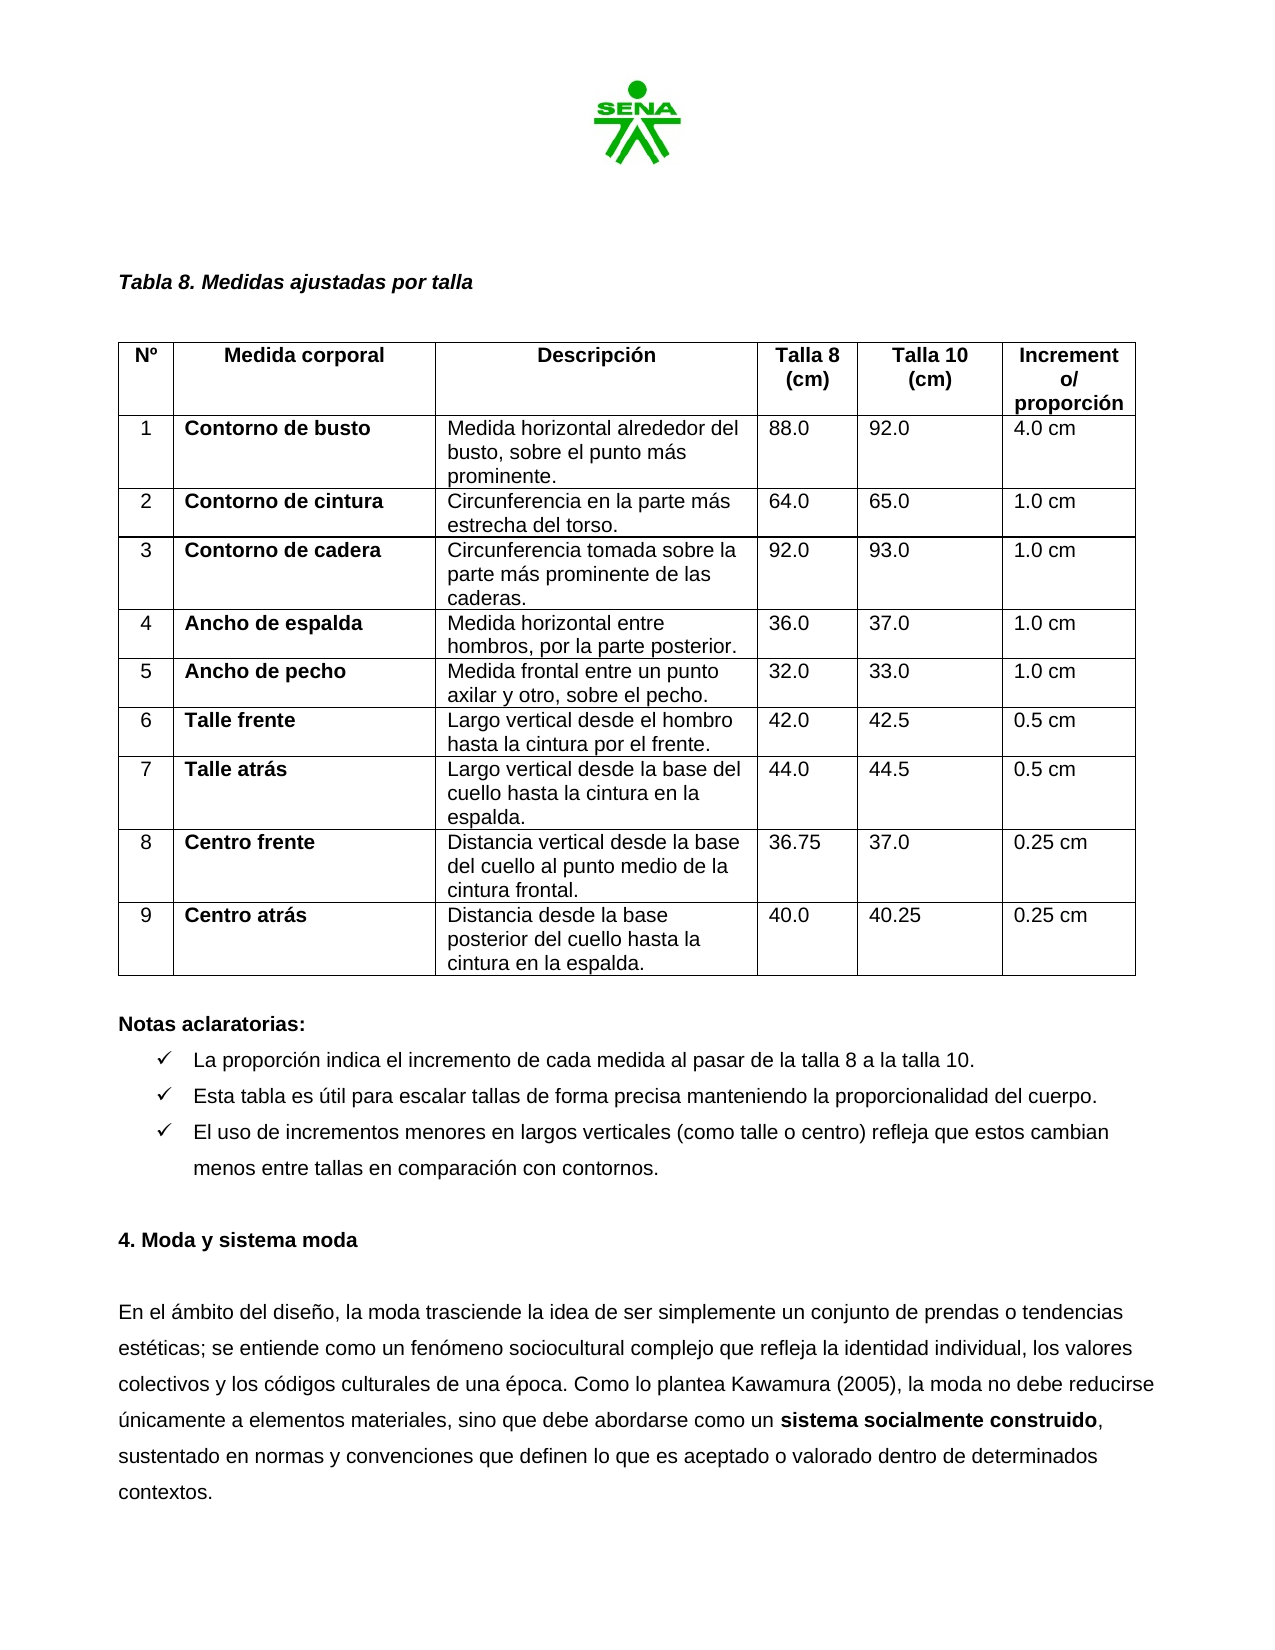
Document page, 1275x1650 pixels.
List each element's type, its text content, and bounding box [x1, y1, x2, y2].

table_cell 1.0 cm [1003, 538, 1135, 609]
table_cell 93.0 [858, 538, 1002, 609]
list El uso de incrementos menores en largos verticales (como talle o centro) refleja que estos cambian menos entre tallas en comparación con contornos. [156, 1120, 1157, 1180]
text Notas aclaratorias: [118, 1012, 1157, 1036]
table_cell Medida frontal entre un punto axilar y otro, sobre el pecho. [436, 659, 757, 707]
text En el ámbito del diseño, la moda trasciende la idea de ser simplemente un conjunto de prendas o tendencias estéticas; se entiende como un fenómeno sociocultural complejo que refleja la identidad individual, los valores colectivos y los códigos culturales de una época. Como lo plantea Kawamura (2005), la moda no debe reducirse únicamente a elementos materiales, sino que debe abordarse como un sistema socialmente construido, sustentado en normas y convenciones que definen lo que es aceptado o valorado dentro de determinados contextos. [118, 1300, 1157, 1503]
table_cell Largo vertical desde el hombro hasta la cintura por el frente. [436, 708, 757, 756]
table_cell 32.0 [758, 659, 857, 707]
list La proporción indica el incremento de cada medida al pasar de la talla 8 a la talla 10. [156, 1048, 1157, 1072]
table_cell 64.0 [758, 489, 857, 536]
table_cell 1.0 cm [1003, 489, 1135, 536]
table_cell 65.0 [858, 489, 1002, 536]
table_cell Centro atrás [174, 903, 435, 975]
table_cell 4 [119, 610, 173, 658]
table_cell Distancia desde la base posterior del cuello hasta la cintura en la espalda. [436, 903, 757, 975]
table_cell 42.5 [858, 708, 1002, 756]
table_cell 33.0 [858, 659, 1002, 707]
table_header Incremento/proporción [1003, 343, 1135, 414]
table_cell 2 [119, 489, 173, 536]
table_cell 44.5 [858, 757, 1002, 829]
table_cell 9 [119, 903, 173, 975]
table_header Nº [119, 343, 173, 414]
table_cell 92.0 [858, 416, 1002, 487]
table_header Medida corporal [174, 343, 435, 414]
table_cell Contorno de cadera [174, 538, 435, 609]
table_cell Centro frente [174, 830, 435, 902]
table_cell 1 [119, 416, 173, 487]
table_cell Ancho de espalda [174, 610, 435, 658]
table_cell 92.0 [758, 538, 857, 609]
table_cell Contorno de busto [174, 416, 435, 487]
table_cell Contorno de cintura [174, 489, 435, 536]
table_cell 88.0 [758, 416, 857, 487]
table_cell Circunferencia en la parte más estrecha del torso. [436, 489, 757, 536]
table_cell 0.5 cm [1003, 757, 1135, 829]
table_cell 8 [119, 830, 173, 902]
table_cell Distancia vertical desde la base del cuello al punto medio de la cintura frontal. [436, 830, 757, 902]
table_header Talla 10 (cm) [858, 343, 1002, 414]
table_cell 40.0 [758, 903, 857, 975]
table_header Talla 8 (cm) [758, 343, 857, 414]
table_cell Largo vertical desde la base del cuello hasta la cintura en la espalda. [436, 757, 757, 829]
table_cell 1.0 cm [1003, 610, 1135, 658]
table_cell 5 [119, 659, 173, 707]
table_cell 37.0 [858, 830, 1002, 902]
list Esta tabla es útil para escalar tallas de forma precisa manteniendo la proporcionalidad del cuerpo. [156, 1084, 1157, 1108]
table_cell 36.75 [758, 830, 857, 902]
table_cell 36.0 [758, 610, 857, 658]
table_cell 42.0 [758, 708, 857, 756]
table_cell 44.0 [758, 757, 857, 829]
table_cell Talle frente [174, 708, 435, 756]
picture [588, 75, 687, 172]
table_header Descripción [436, 343, 757, 414]
table_cell 40.25 [858, 903, 1002, 975]
table_cell 4.0 cm [1003, 416, 1135, 487]
table_cell Medida horizontal entre hombros, por la parte posterior. [436, 610, 757, 658]
table_cell Talle atrás [174, 757, 435, 829]
text 4. Moda y sistema moda [118, 1228, 1157, 1252]
table_cell Ancho de pecho [174, 659, 435, 707]
table_cell 0.25 cm [1003, 903, 1135, 975]
text Tabla 8. Medidas ajustadas por talla [118, 270, 1157, 294]
table_cell 3 [119, 538, 173, 609]
table_cell 0.25 cm [1003, 830, 1135, 902]
table_cell 37.0 [858, 610, 1002, 658]
table_cell 7 [119, 757, 173, 829]
table_cell 6 [119, 708, 173, 756]
table_cell 1.0 cm [1003, 659, 1135, 707]
table_cell 0.5 cm [1003, 708, 1135, 756]
table_cell Circunferencia tomada sobre la parte más prominente de las caderas. [436, 538, 757, 609]
table_cell Medida horizontal alrededor del busto, sobre el punto más prominente. [436, 416, 757, 487]
